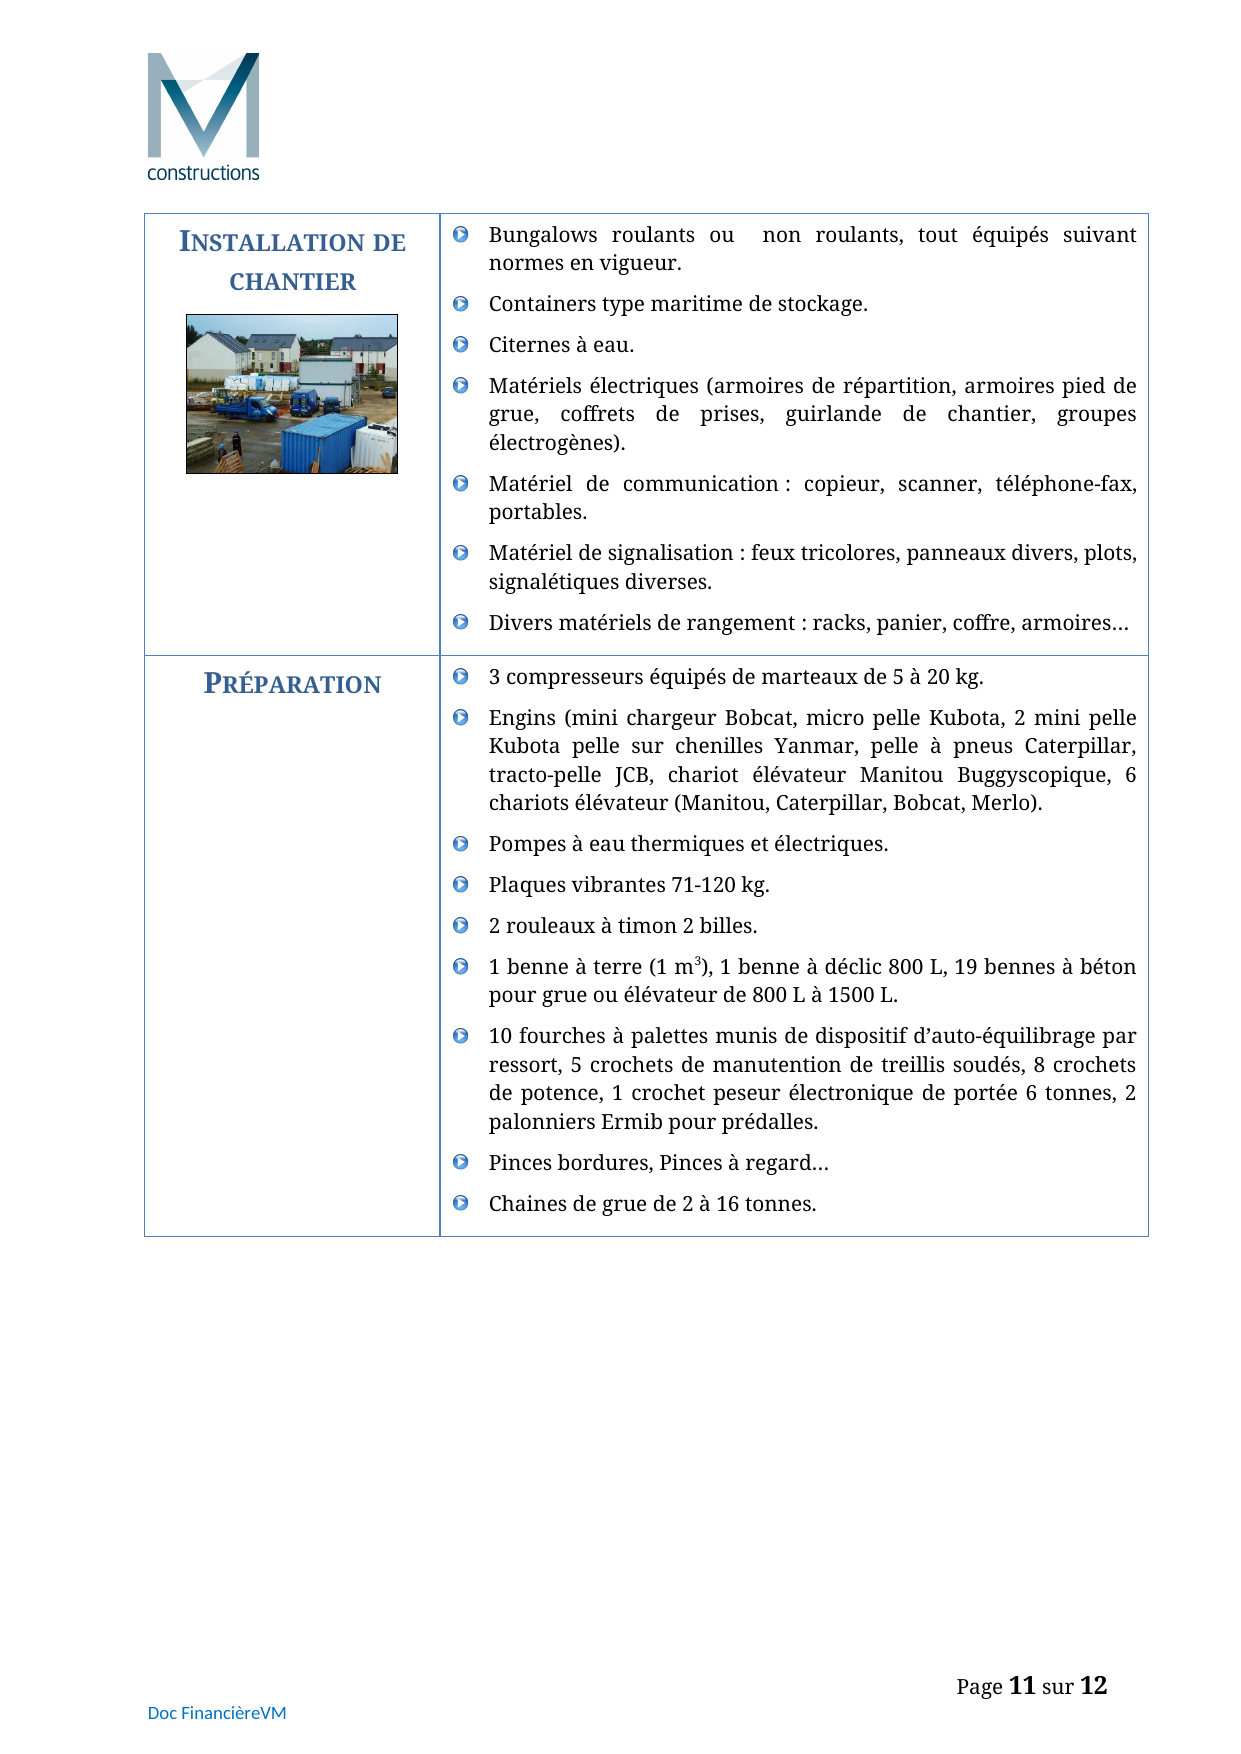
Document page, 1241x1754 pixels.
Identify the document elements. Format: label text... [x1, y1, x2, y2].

picture [452, 1194, 469, 1211]
picture [452, 708, 469, 726]
picture [452, 916, 469, 934]
picture [147, 53, 260, 184]
picture [452, 376, 469, 394]
table_cell Bungalows roulants ou non roulants, tout équipés suivant normes en vigueur. Containers type maritime de stockage. Citernes à eau. Matériels électriques (armoires de répartition, armoires pied de grue, coffrets de prises, guirlande de chantier, groupes électrogènes). Matériel de communication : copieur, scanner, téléphone-fax, portables. Matériel de signalisation : feux tricolores, panneaux divers, plots, signalétiques diverses. Divers matériels de rangement : racks, panier, coffre, armoires… [441, 214, 1148, 654]
table_cell Installation de chantier [145, 214, 439, 654]
picture [452, 1027, 469, 1044]
picture [452, 474, 469, 492]
picture [452, 613, 469, 630]
picture [452, 335, 469, 353]
picture [187, 315, 397, 473]
picture [452, 1153, 469, 1170]
table_cell 3 compresseurs équipés de marteaux de 5 à 20 kg. Engins (mini chargeur Bobcat, micro pelle Kubota, 2 mini pelle Kubota pelle sur chenilles Yanmar, pelle à pneus Caterpillar, tracto-pelle JCB, chariot élévateur Manitou Buggyscopique, 6 chariots élévateur (Manitou, Caterpillar, Bobcat, Merlo). Pompes à eau thermiques et électriques. Plaques vibrantes 71-120 kg. 2 rouleaux à timon 2 billes. 1 benne à terre (1 m3), 1 benne à déclic 800 L, 19 bennes à béton pour grue ou élévateur de 800 L à 1500 L. 10 fourches à palettes munis de dispositif d’auto-équilibrage par ressort, 5 crochets de manutention de treillis soudés, 8 crochets de potence, 1 crochet peseur électronique de portée 6 tonnes, 2 palonniers Ermib pour prédalles. Pinces bordures, Pinces à regard… Chaines de grue de 2 à 16 tonnes. [441, 656, 1148, 1236]
table_cell Préparation [145, 656, 439, 1236]
picture [452, 835, 469, 852]
picture [452, 225, 469, 243]
picture [452, 875, 469, 893]
picture [452, 957, 469, 975]
picture [452, 544, 469, 561]
picture [452, 295, 469, 312]
picture [452, 667, 469, 685]
